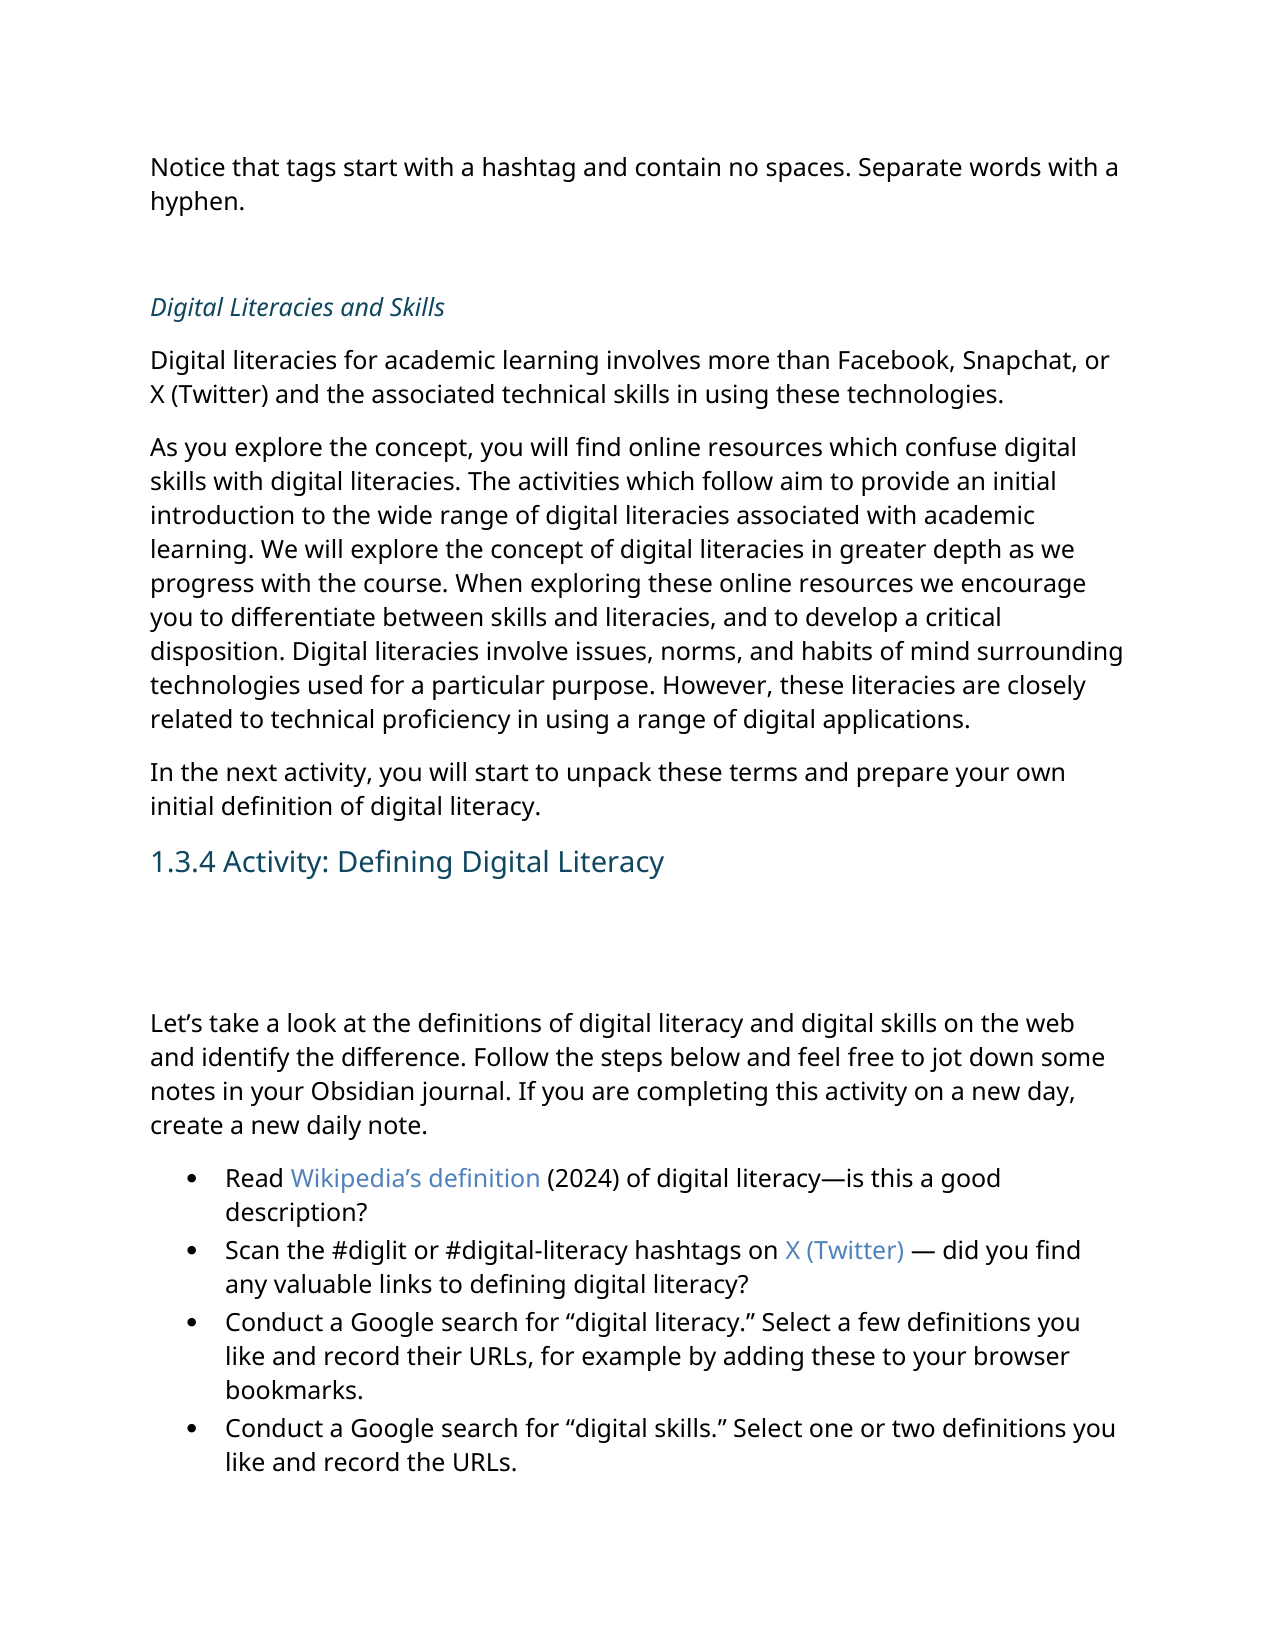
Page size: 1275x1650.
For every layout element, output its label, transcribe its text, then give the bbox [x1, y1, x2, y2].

list Conduct a Google search for “digital literacy.” Select a few definitions you like and record their URLs, for example by adding these to your browser bookmarks. [187, 1304, 1125, 1407]
text As you explore the concept, you will find online resources which confuse digital skills with digital literacies. The activities which follow aim to provide an initial introduction to the wide range of digital literacies associated with academic learning. We will explore the concept of digital literacies in greater depth as we progress with the course. When exploring these online resources we encourage you to differentiate between skills and literacies, and to develop a critical disposition. Digital literacies involve issues, norms, and habits of mind surrounding technologies used for a particular purpose. However, these literacies are closely related to technical proficiency in using a range of digital applications. [150, 429, 1125, 736]
list Read Wikipedia’s definition (2024) of digital literacy—is this a good description? [187, 1161, 1125, 1229]
list Scan the #diglit or #digital-literacy hashtags on X (Twitter) — did you find any valuable links to defining digital literacy? [187, 1232, 1125, 1301]
subtitle Digital Literacies and Skills [150, 290, 1125, 324]
subtitle 1.3.4 Activity: Defining Digital Literacy [150, 842, 1125, 881]
text Digital literacies for academic learning involves more than Facebook, Snapchat, or X (Twitter) and the associated technical skills in using these technologies. [150, 342, 1125, 411]
text Notice that tags start with a hashtag and contain no spaces. Separate words with a hyphen. [150, 150, 1125, 218]
text In the next activity, you will start to unpack these terms and prepare your own initial definition of digital literacy. [150, 755, 1125, 823]
text Let’s take a look at the definitions of digital literacy and digital skills on the web and identify the difference. Follow the steps below and feel free to jot down some notes in your Obsidian journal. If you are completing this activity on a new day, create a new daily note. [150, 1006, 1125, 1142]
list Conduct a Google search for “digital skills.” Select one or two definitions you like and record the URLs. [187, 1410, 1125, 1478]
